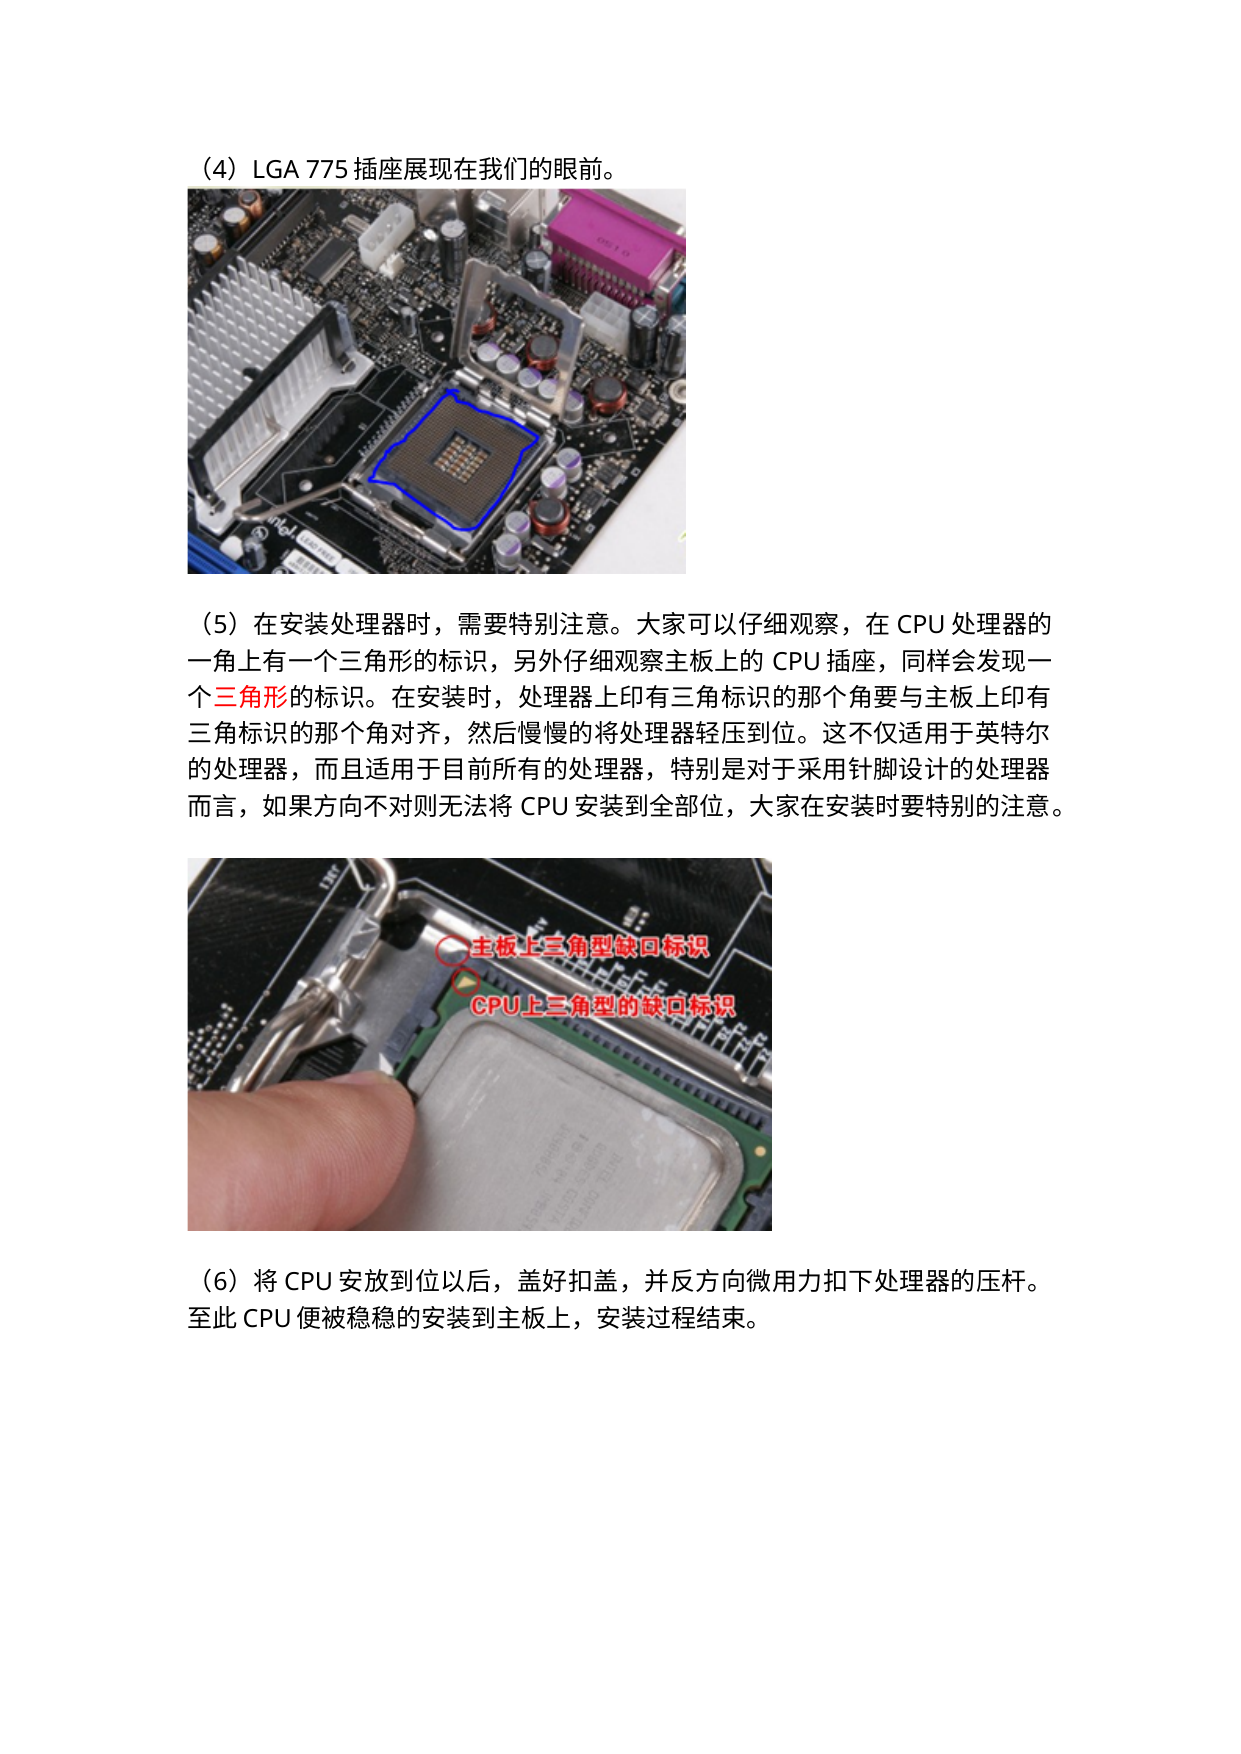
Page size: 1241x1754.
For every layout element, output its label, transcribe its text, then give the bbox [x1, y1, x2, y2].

picture [187, 858, 772, 1231]
text （6）将CPU安放到位以后，盖好扣盖，并反方向微用力扣下处理器的压杆。至此CPU便被稳稳的安装到主板上，安装过程结束。 [187, 1262, 1053, 1334]
text （5）在安装处理器时，需要特别注意。大家可以仔细观察，在CPU处理器的一角上有一个三角形的标识，另外仔细观察主板上的CPU插座，同样会发现一个三角形的标识。在安装时，处理器上印有三角标识的那个角要与主板上印有三角标识的那个角对齐，然后慢慢的将处理器轻压到位。这不仅适用于英特尔的处理器，而且适用于目前所有的处理器，特别是对于采用针脚设计的处理器而言，如果方向不对则无法将CPU安装到全部位，大家在安装时要特别的注意。 [187, 605, 1053, 859]
text （4）LGA 775插座展现在我们的眼前。 [187, 150, 1053, 186]
picture [187, 186, 686, 574]
